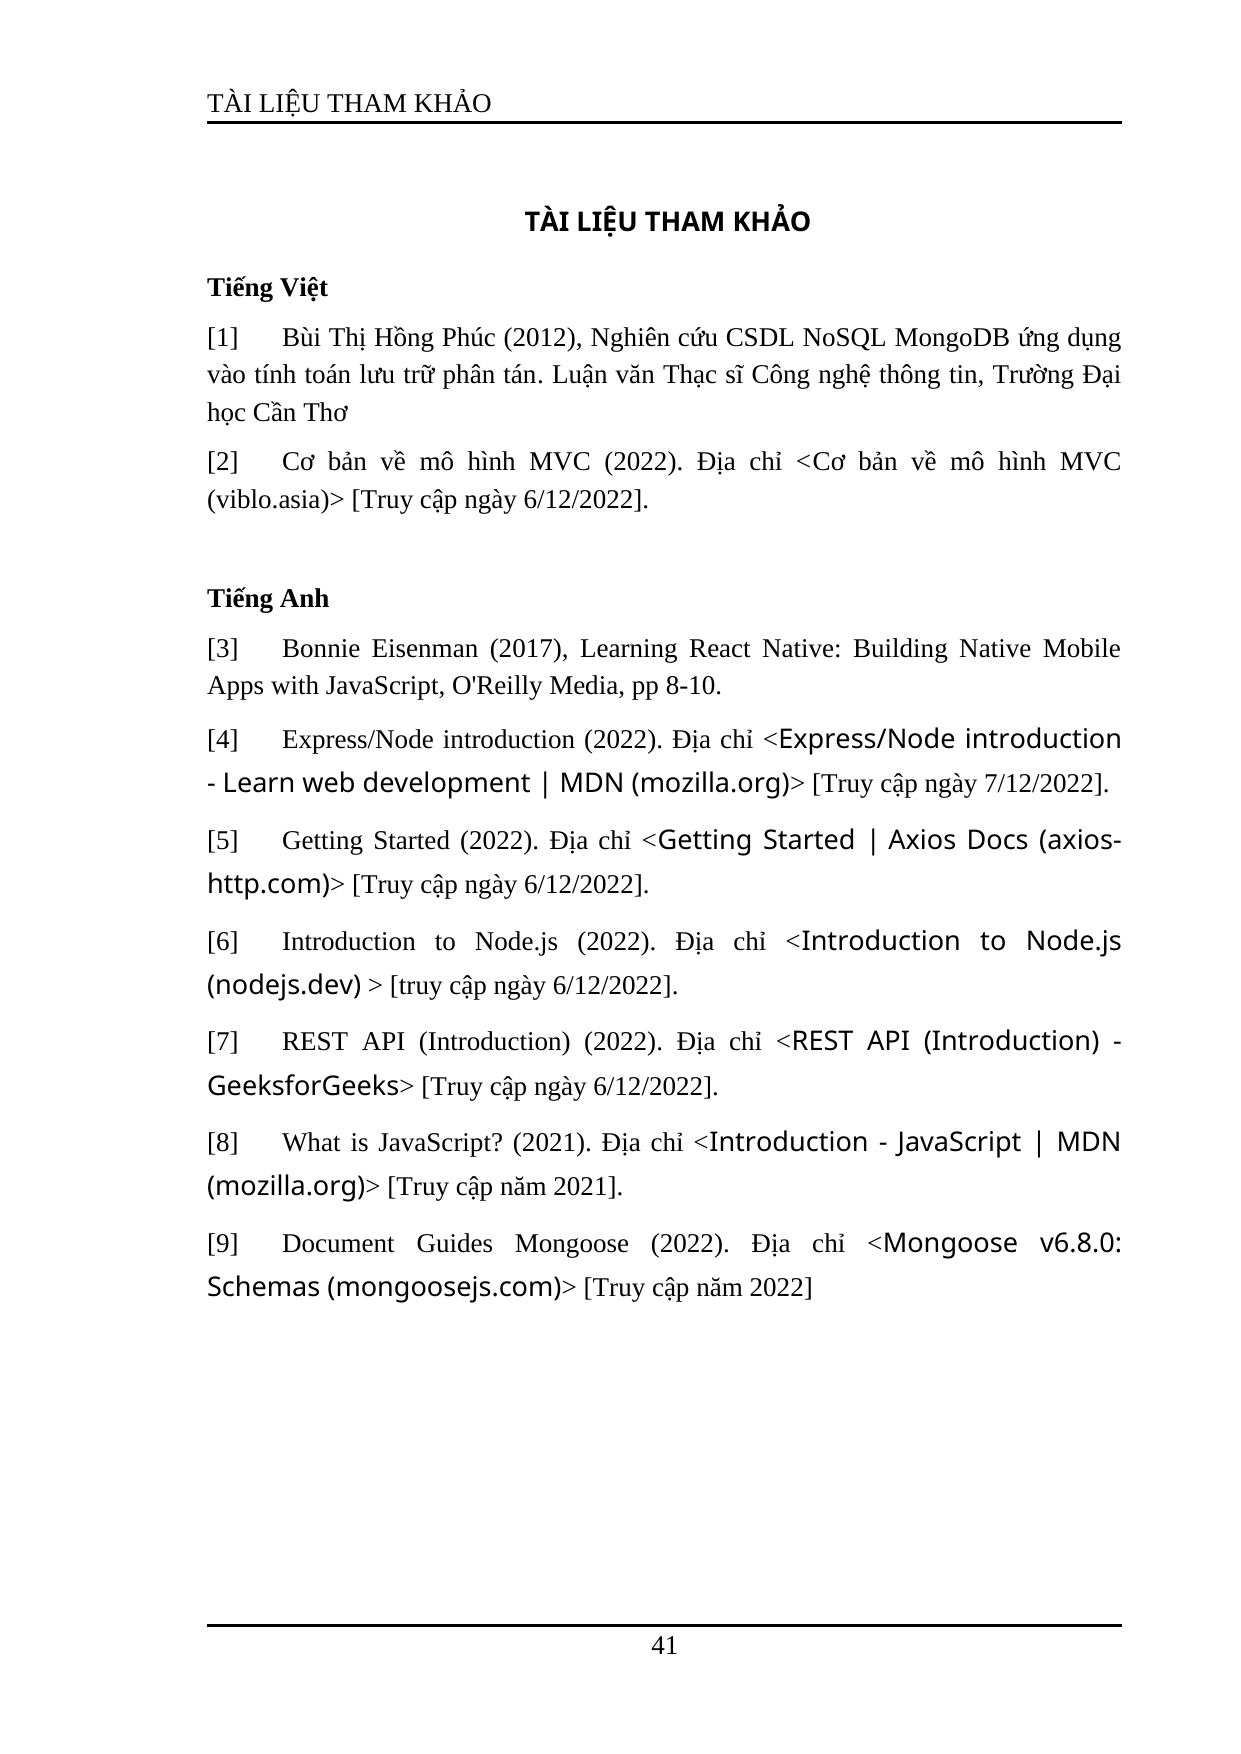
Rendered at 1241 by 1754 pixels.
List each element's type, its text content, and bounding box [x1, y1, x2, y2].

list Introduction to Node.js (2022). Địa chỉ <Introduction to Node.js (nodejs.dev) > [truy cập ngày 6/12/2022]. [207, 921, 1122, 1002]
list Bùi Thị Hồng Phúc (2012), Nghiên cứu CSDL NoSQL MongoDB ứng dụng vào tính toán lưu trữ phân tán. Luận văn Thạc sĩ Công nghệ thông tin, Trường Đại học Cần Thơ [207, 321, 1122, 427]
list REST API (Introduction) (2022). Địa chỉ <REST API (Introduction) - GeeksforGeeks> [Truy cập ngày 6/12/2022]. [207, 1022, 1122, 1103]
text Tiếng Anh [207, 582, 1122, 613]
text Tiếng Việt [207, 271, 1122, 302]
list Express/Node introduction (2022). Địa chỉ <Express/Node introduction - Learn web development | MDN (mozilla.org)> [Truy cập ngày 7/12/2022]. [207, 719, 1122, 800]
subtitle TÀI LIỆU THAM KHẢO [207, 202, 1122, 239]
list Cơ bản về mô hình MVC (2022). Địa chỉ <Cơ bản về mô hình MVC (viblo.asia)> [Truy cập ngày 6/12/2022]. [207, 446, 1122, 514]
list Getting Started (2022). Địa chỉ <Getting Started | Axios Docs (axios-http.com)> [Truy cập ngày 6/12/2022]. [207, 820, 1122, 901]
list Bonnie Eisenman (2017), Learning React Native: Building Native Mobile Apps with JavaScript, O'Reilly Media, pp 8-10. [207, 632, 1122, 701]
list What is JavaScript? (2021). Địa chỉ <Introduction - JavaScript | MDN (mozilla.org)> [Truy cập năm 2021]. [207, 1123, 1122, 1204]
list Document Guides Mongoose (2022). Địa chỉ <Mongoose v6.8.0: Schemas (mongoosejs.com)> [Truy cập năm 2022] [207, 1223, 1122, 1304]
